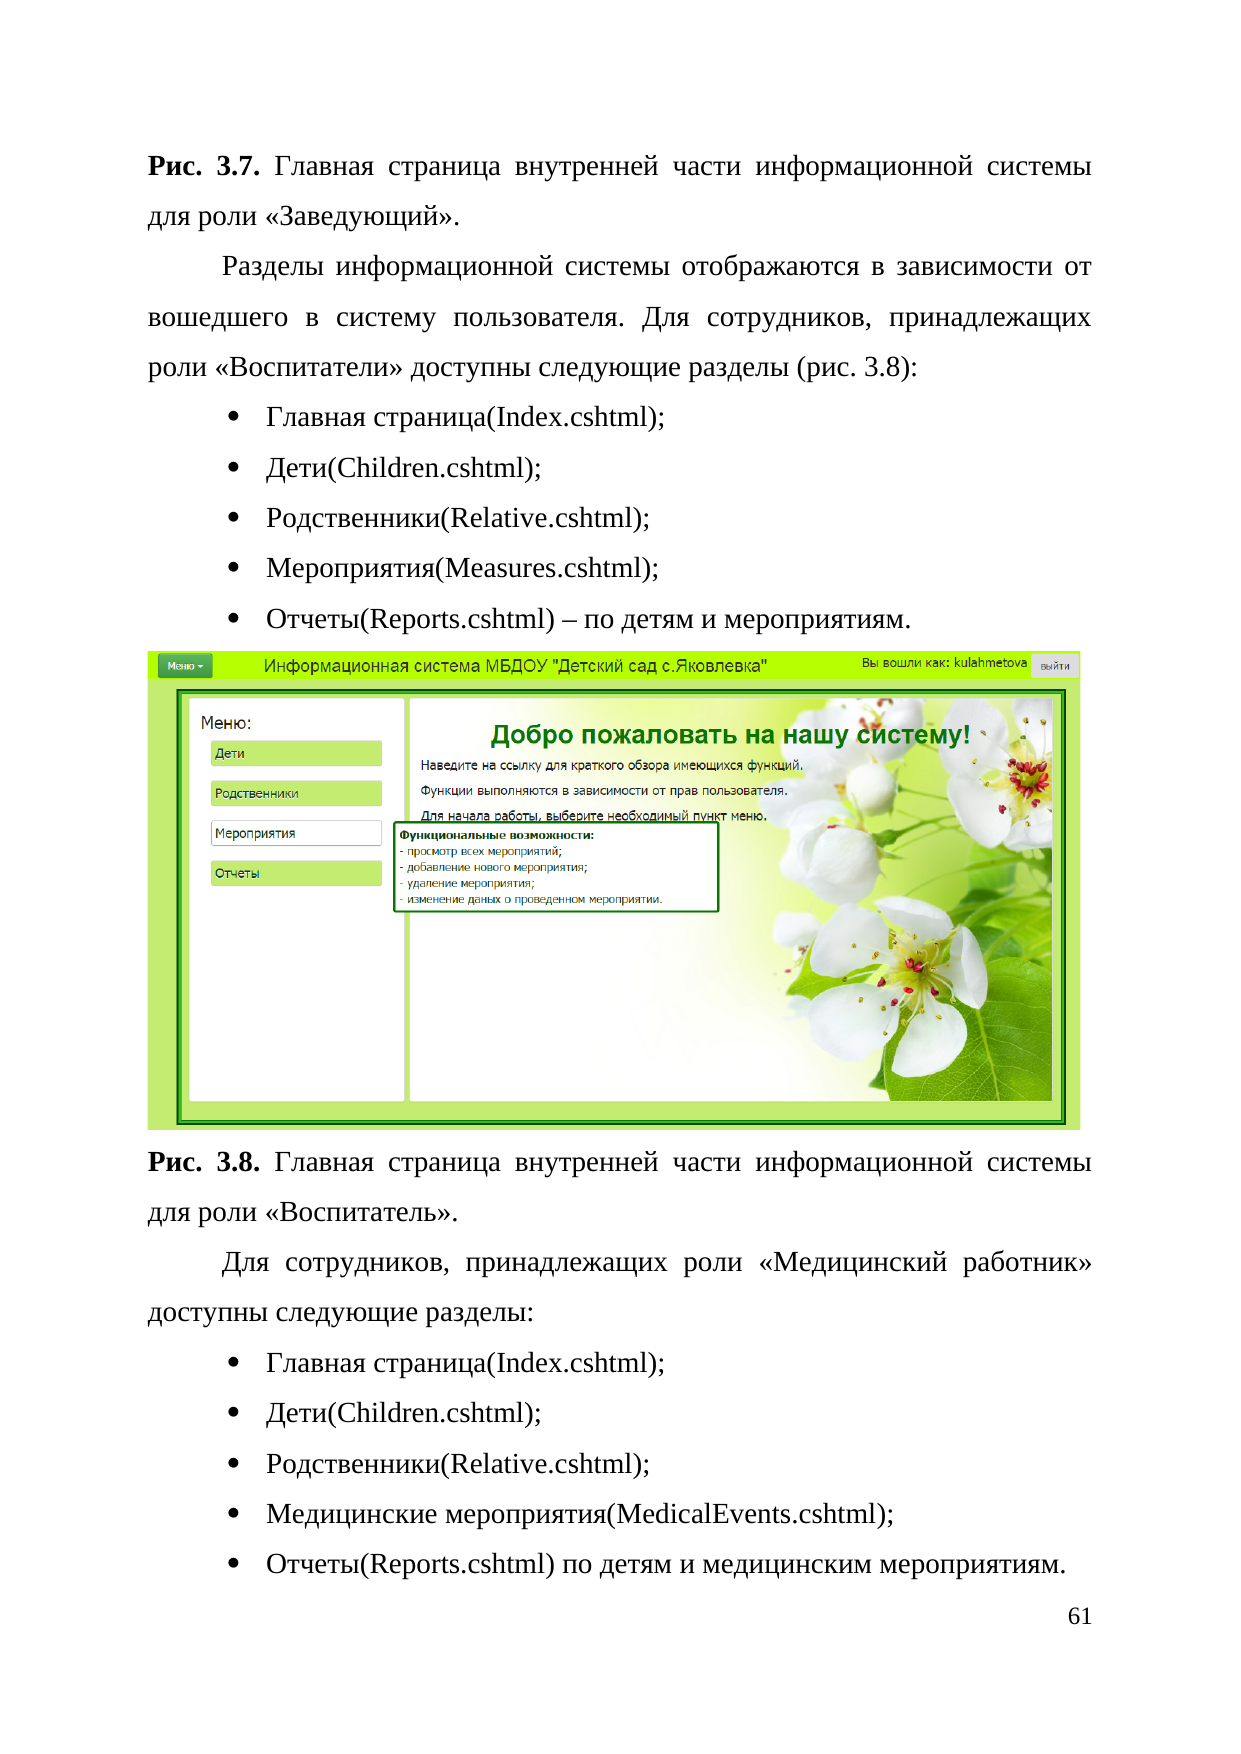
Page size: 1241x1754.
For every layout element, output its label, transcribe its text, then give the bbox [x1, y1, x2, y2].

text Разделы информационной системы отображаются в зависимости от вошедшего в систему пользователя. Для сотрудников, принадлежащих роли «Воспитатели» доступны следующие разделы (рис. 3.8): [148, 248, 1092, 382]
list Отчеты(Reports.cshtml) – по детям и мероприятиям. [228, 601, 1092, 634]
text Для сотрудников, принадлежащих роли «Медицинский работник» доступны следующие разделы: [148, 1244, 1092, 1328]
list Медицинские мероприятия(MedicalEvents.cshtml); [228, 1496, 1092, 1530]
list Главная страница(Index.cshtml); [228, 1345, 1092, 1378]
list Дети(Children.cshtml); [228, 450, 1092, 483]
picture [147, 651, 1081, 1130]
text Рис. 3.7. Главная страница внутренней части информационной системы для роли «Заведующий». [148, 148, 1092, 232]
list Дети(Children.cshtml); [228, 1395, 1092, 1429]
text Рис. 3.8. Главная страница внутренней части информационной системы для роли «Воспитатель». [148, 1144, 1092, 1227]
list Главная страница(Index.cshtml); [228, 399, 1092, 433]
list Родственники(Relative.cshtml); [228, 1446, 1092, 1479]
list Родственники(Relative.cshtml); [228, 500, 1092, 534]
list Мероприятия(Measures.cshtml); [228, 551, 1092, 584]
list Отчеты(Reports.cshtml) по детям и медицинским мероприятиям. [228, 1547, 1092, 1580]
